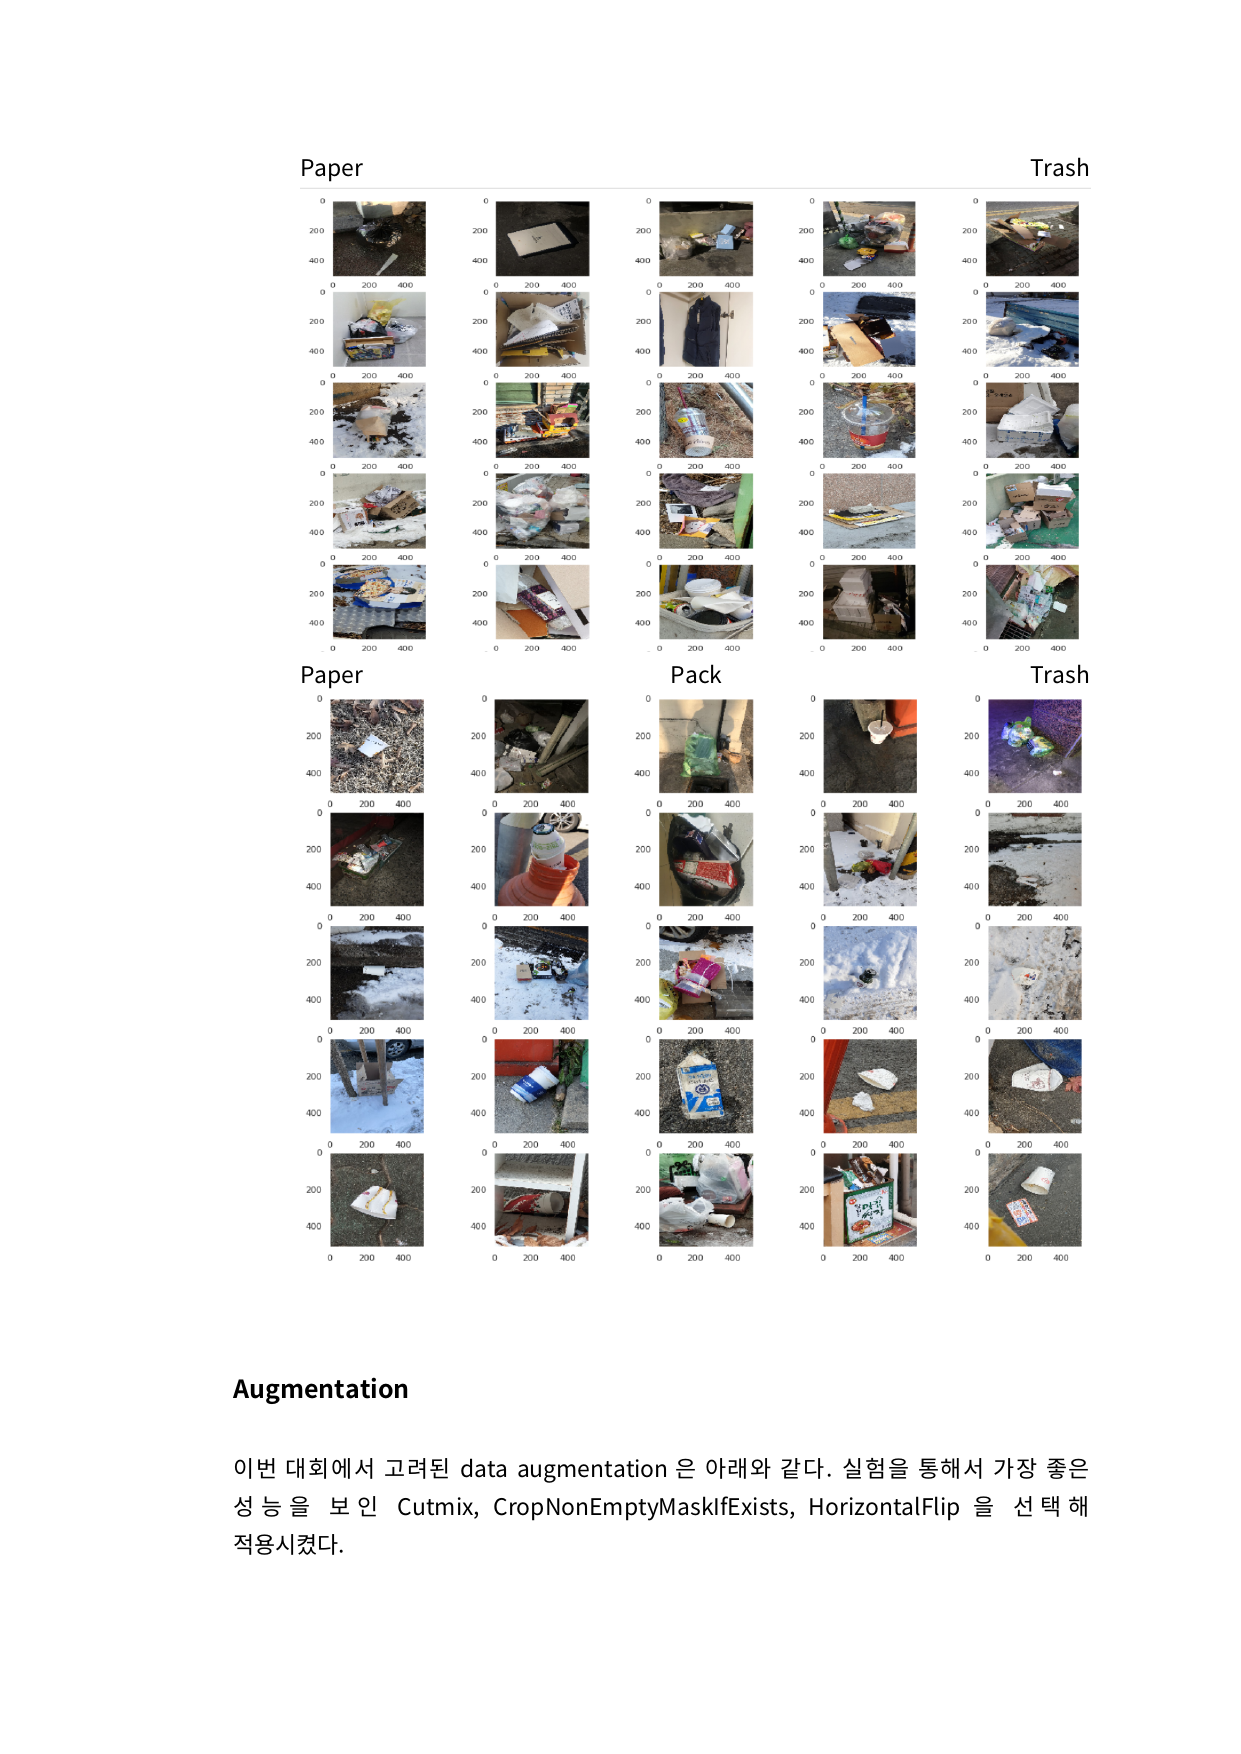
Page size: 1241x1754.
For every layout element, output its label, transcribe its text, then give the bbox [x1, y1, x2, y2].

picture [300, 693, 1091, 1261]
picture [300, 187, 1091, 652]
text 이번 대회에서 고려된 data augmentation은 아래와 같다. 실험을 통해서 가장 좋은 성능을 보인 Cutmix, CropNonEmptyMaskIfExists, HorizontalFlip을 선택해 적용시켰다. [233, 1451, 1090, 1560]
text Paper Trash Paper Pack Trash [300, 652, 1090, 693]
text Paper Trash Paper Pack Trash [300, 150, 1090, 187]
subtitle Augmentation [233, 1370, 1090, 1442]
